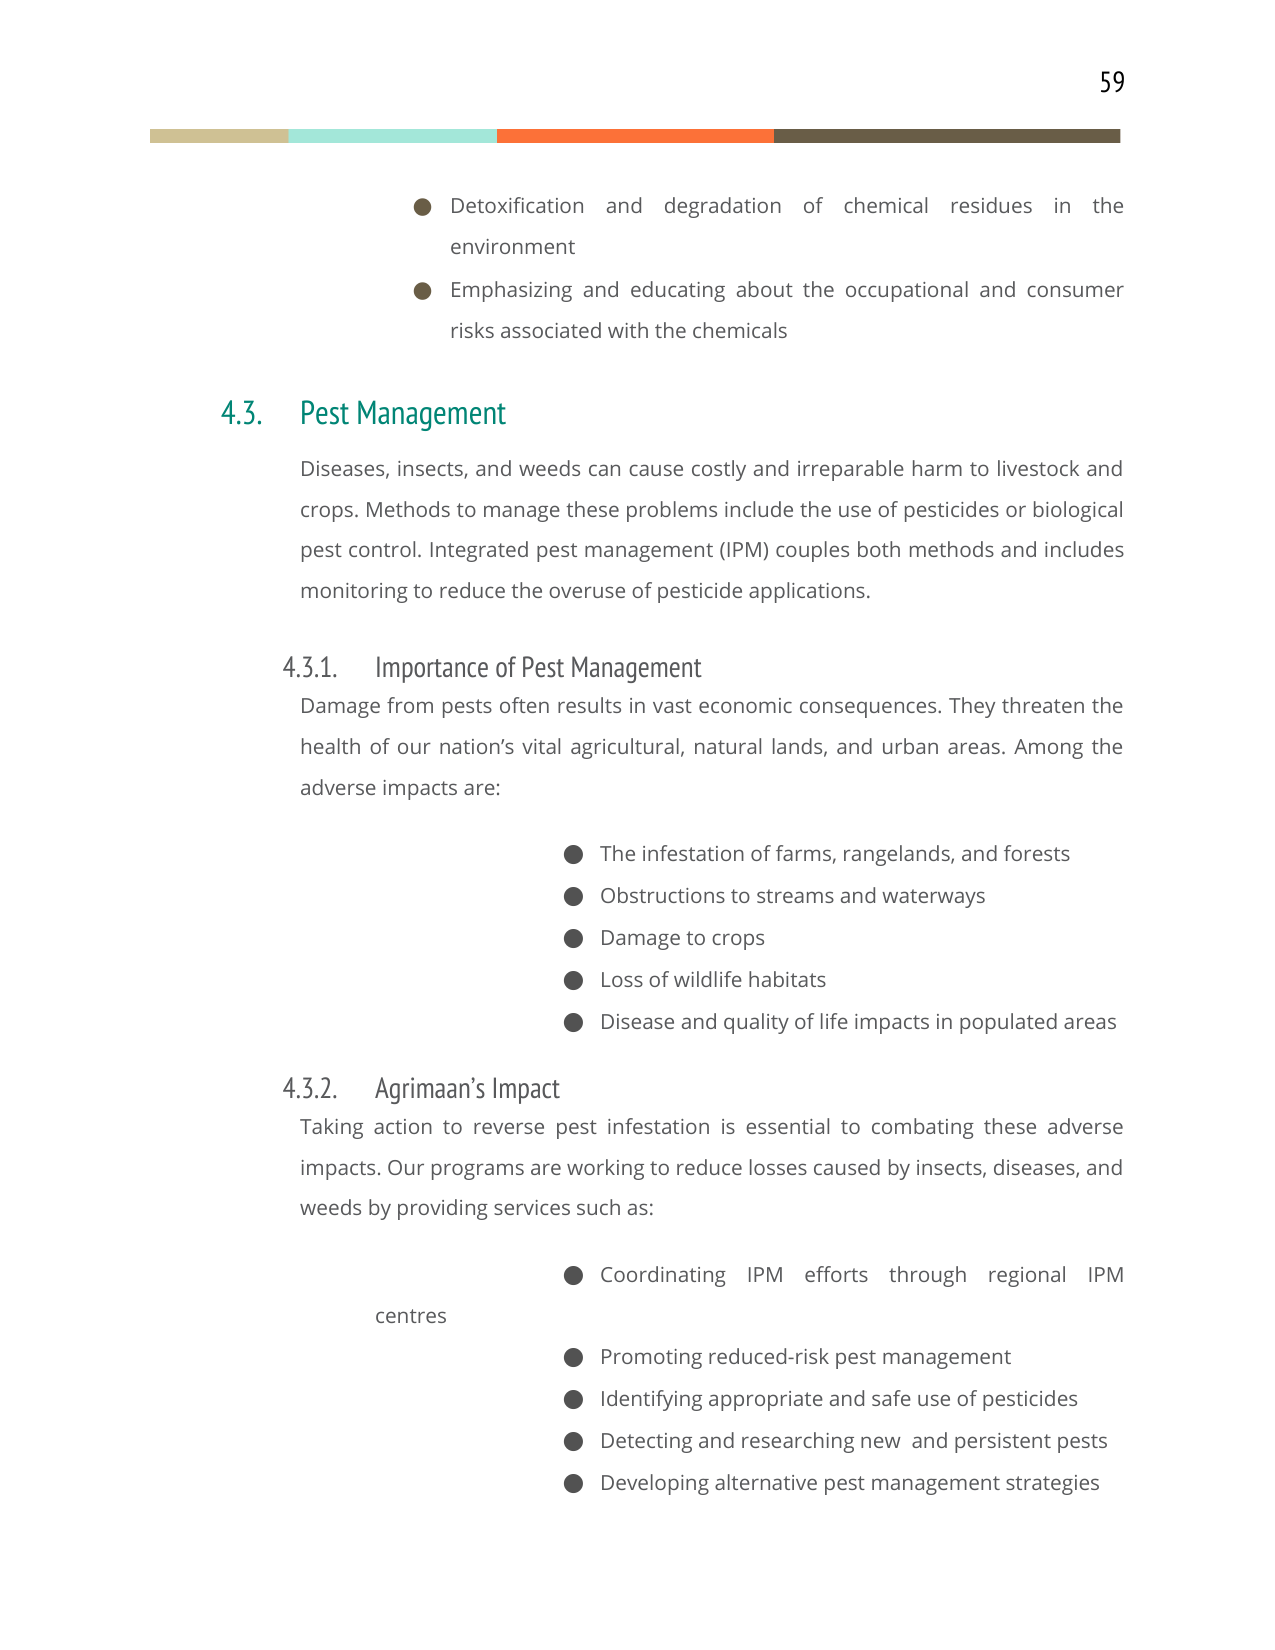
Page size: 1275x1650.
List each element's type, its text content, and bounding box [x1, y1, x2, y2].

list Detoxification and degradation of chemical residues in the environment [412, 189, 1125, 261]
list The infestation of farms, rangelands, and forests [375, 838, 1125, 868]
picture [150, 129, 1121, 143]
text Taking action to reverse pest infestation is essential to combating these adverse impacts. Our programs are working to reduce losses caused by insects, diseases, and weeds by providing services such as: [300, 1112, 1125, 1222]
list Damage to crops [375, 922, 1125, 952]
list Detecting and researching new and persistent pests [375, 1425, 1125, 1455]
list Developing alternative pest management strategies [375, 1467, 1125, 1497]
text Damage from pests often results in vast economic consequences. They threaten the health of our nation’s vital agricultural, natural lands, and urban areas. Among the adverse impacts are: [300, 691, 1125, 801]
list Obstructions to streams and waterways [375, 880, 1125, 909]
list Loss of wildlife habitats [375, 964, 1125, 993]
subtitle Importance of Pest Management [337, 648, 1125, 686]
list Disease and quality of life impacts in populated areas [375, 1006, 1125, 1036]
list Coordinating IPM efforts through regional IPM centres [375, 1259, 1125, 1329]
text Diseases, insects, and weeds can cause costly and irreparable harm to livestock and crops. Methods to manage these problems include the use of pesticides or biological pest control. Integrated pest management (IPM) couples both methods and includes monitoring to reduce the overuse of pesticide applications. [300, 454, 1125, 604]
list Promoting reduced-risk pest management [375, 1341, 1125, 1371]
subtitle Agrimaan’s Impact [337, 1069, 1125, 1107]
list Identifying appropriate and safe use of pesticides [375, 1383, 1125, 1413]
subtitle Pest Management [262, 390, 1125, 433]
list Emphasizing and educating about the occupational and consumer risks associated with the chemicals [412, 273, 1125, 345]
